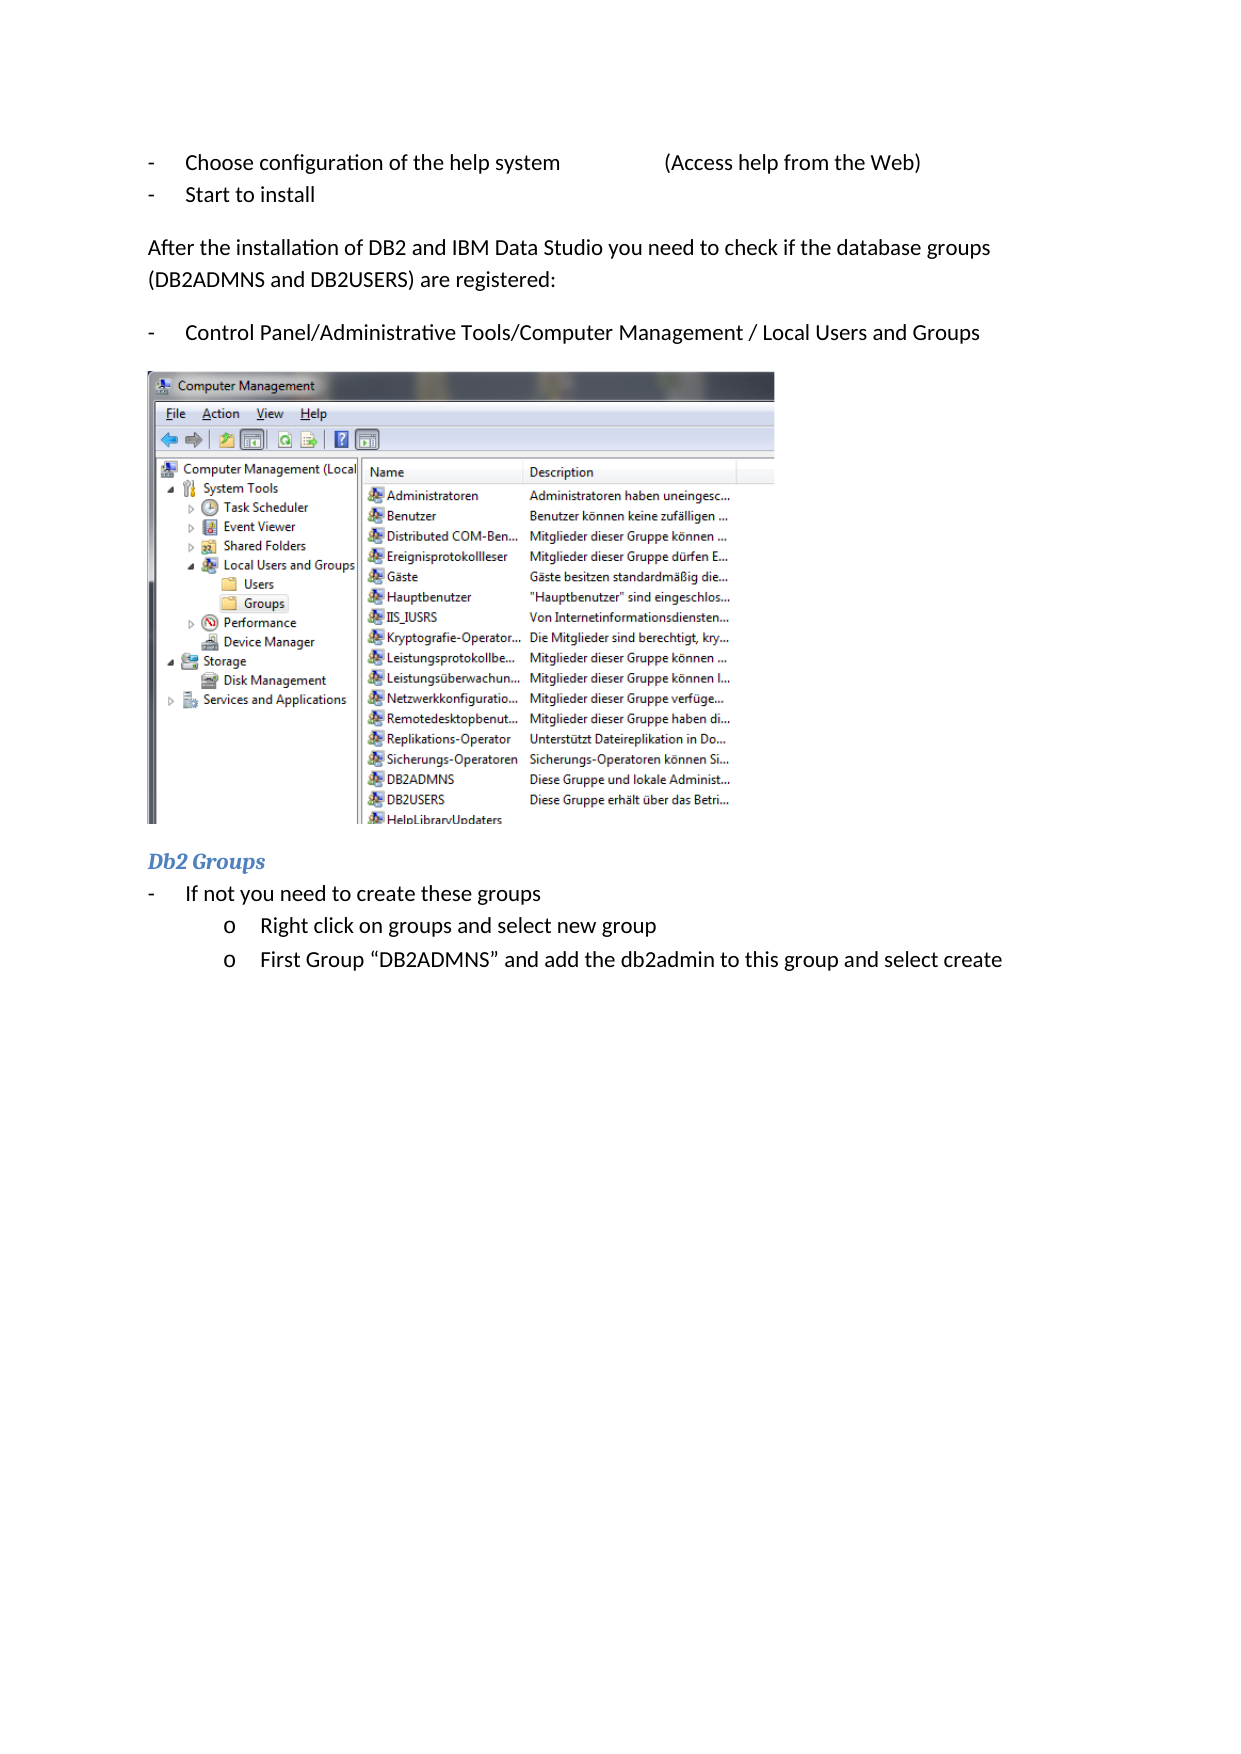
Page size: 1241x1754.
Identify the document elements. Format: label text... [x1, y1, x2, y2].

list Start to install [148, 180, 1093, 208]
list Control Panel/Administrative Tools/Computer Management / Local Users and Groups [148, 318, 1093, 346]
picture [147, 371, 775, 824]
subtitle Db2 Groups [148, 849, 1093, 875]
list Choose configuration of the help system (Access help from the Web) [148, 148, 1093, 176]
list Right click on groups and select new group [223, 911, 1093, 941]
list First Group “DB2ADMNS” and add the db2admin to this group and select create [223, 945, 1093, 974]
text After the installation of DB2 and IBM Data Studio you need to check if the database groups (DB2ADMNS and DB2USERS) are registered: [148, 233, 1093, 293]
list If not you need to create these groups [148, 879, 1093, 907]
